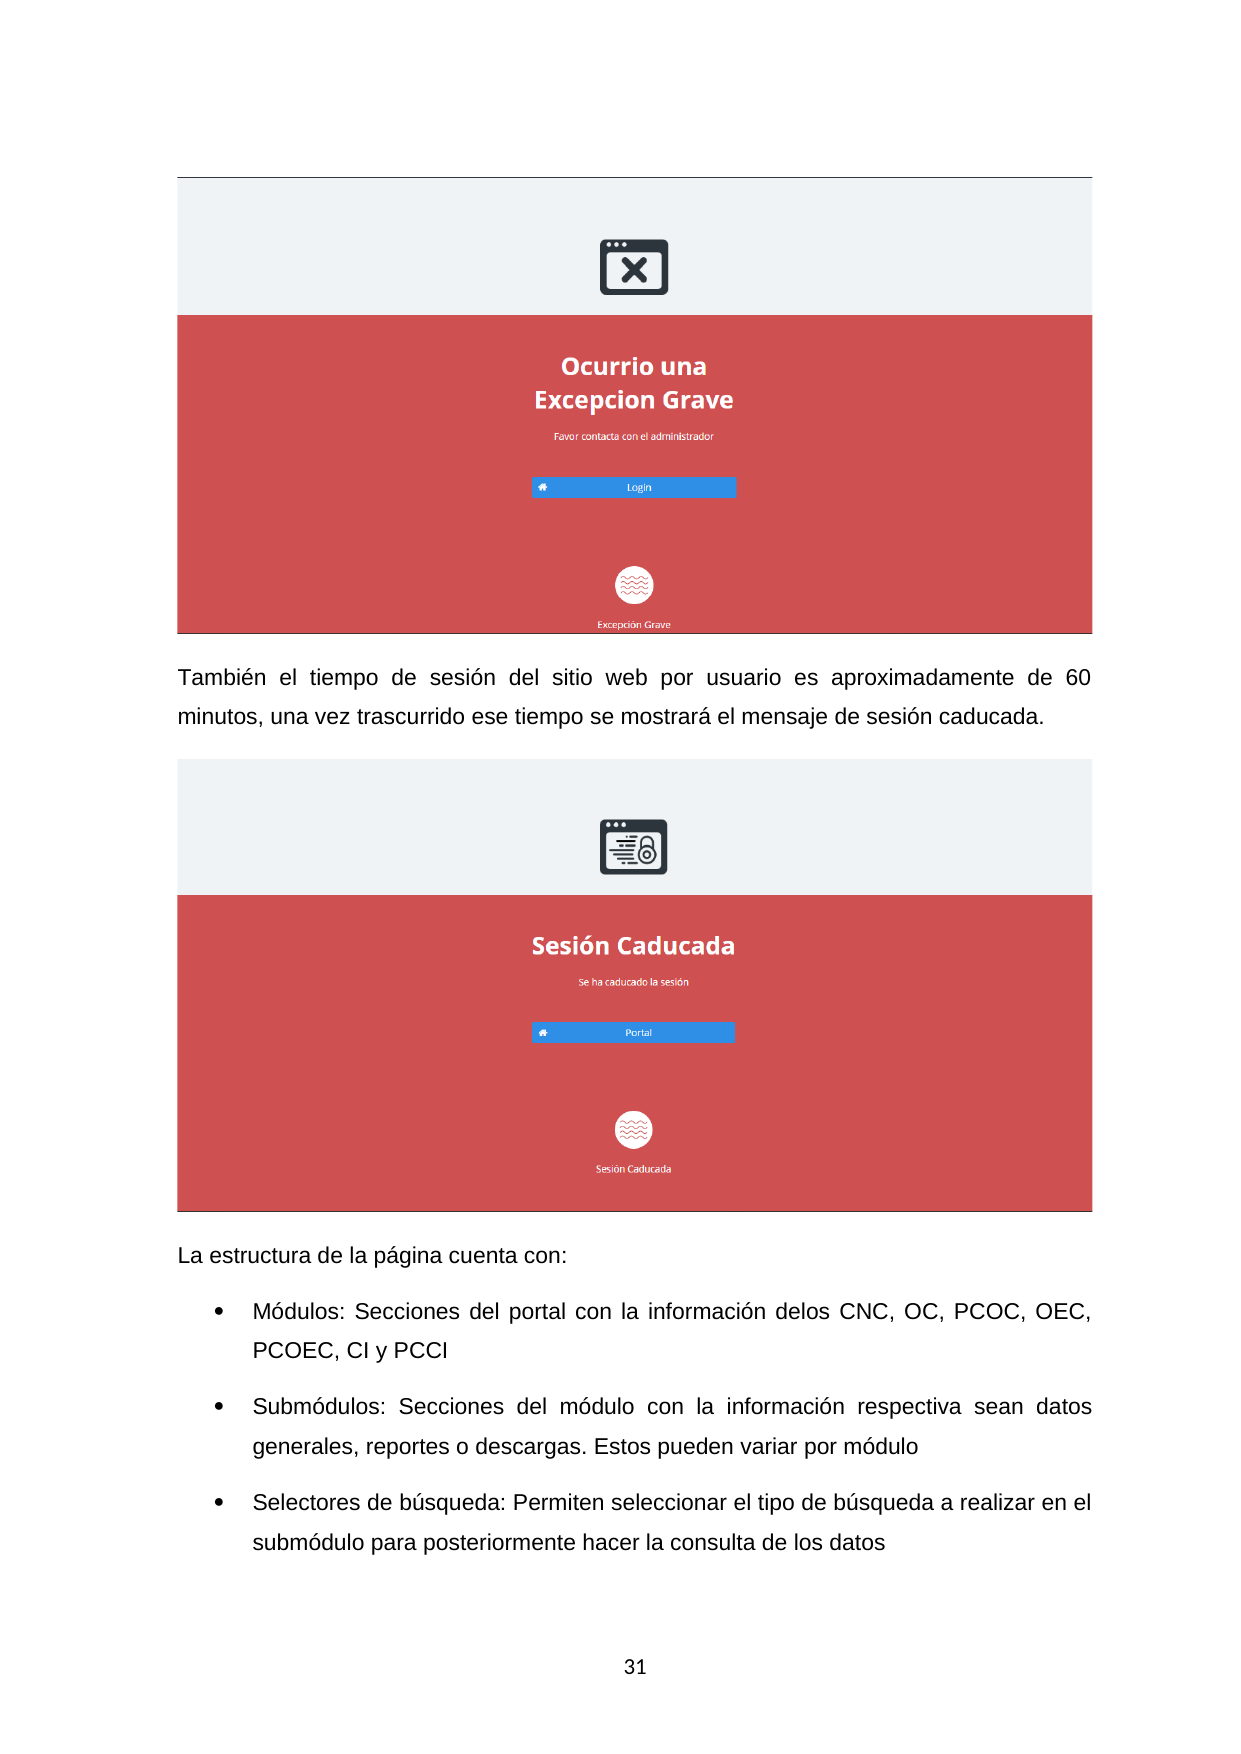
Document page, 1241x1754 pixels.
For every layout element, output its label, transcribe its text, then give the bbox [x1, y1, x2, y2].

text La estructura de la página cuenta con: [177, 1242, 1092, 1268]
list Selectores de búsqueda: Permiten seleccionar el tipo de búsqueda a realizar en el submódulo para posteriormente hacer la consulta de los datos [215, 1489, 1092, 1555]
list Submódulos: Secciones del módulo con la información respectiva sean datos generales, reportes o descargas. Estos pueden variar por módulo [215, 1393, 1092, 1459]
picture [177, 177, 1093, 634]
text También el tiempo de sesión del sitio web por usuario es aproximadamente de 60 minutos, una vez trascurrido ese tiempo se mostrará el mensaje de sesión caducada. [177, 663, 1092, 729]
picture [177, 759, 1093, 1212]
list Módulos: Secciones del portal con la información delos CNC, OC, PCOC, OEC, PCOEC, CI y PCCI [215, 1298, 1092, 1363]
